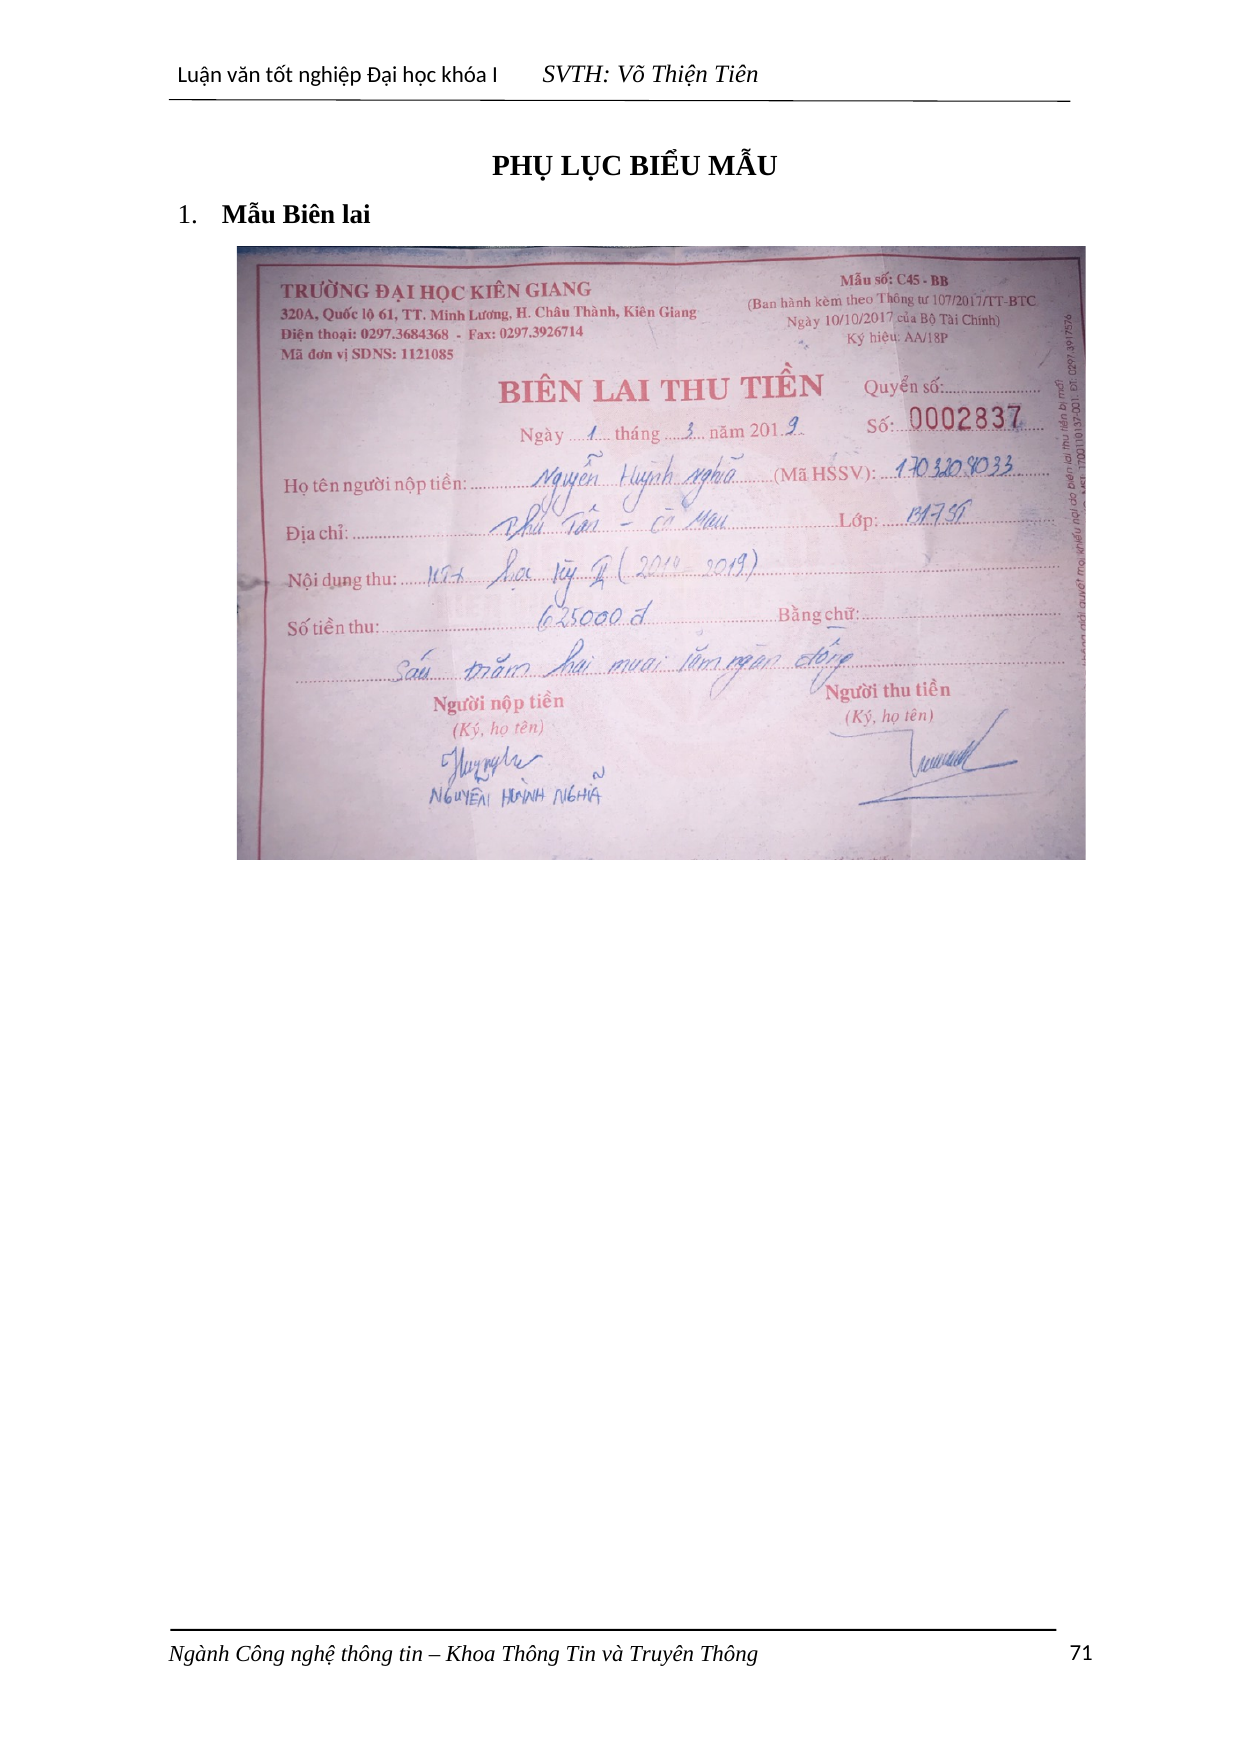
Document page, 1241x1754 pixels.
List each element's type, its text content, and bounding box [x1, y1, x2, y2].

picture [236, 246, 1086, 859]
text Mẫu Biên lai [177, 198, 1092, 229]
list PHỤ LỤC BIỂU MẪU [177, 148, 1092, 181]
